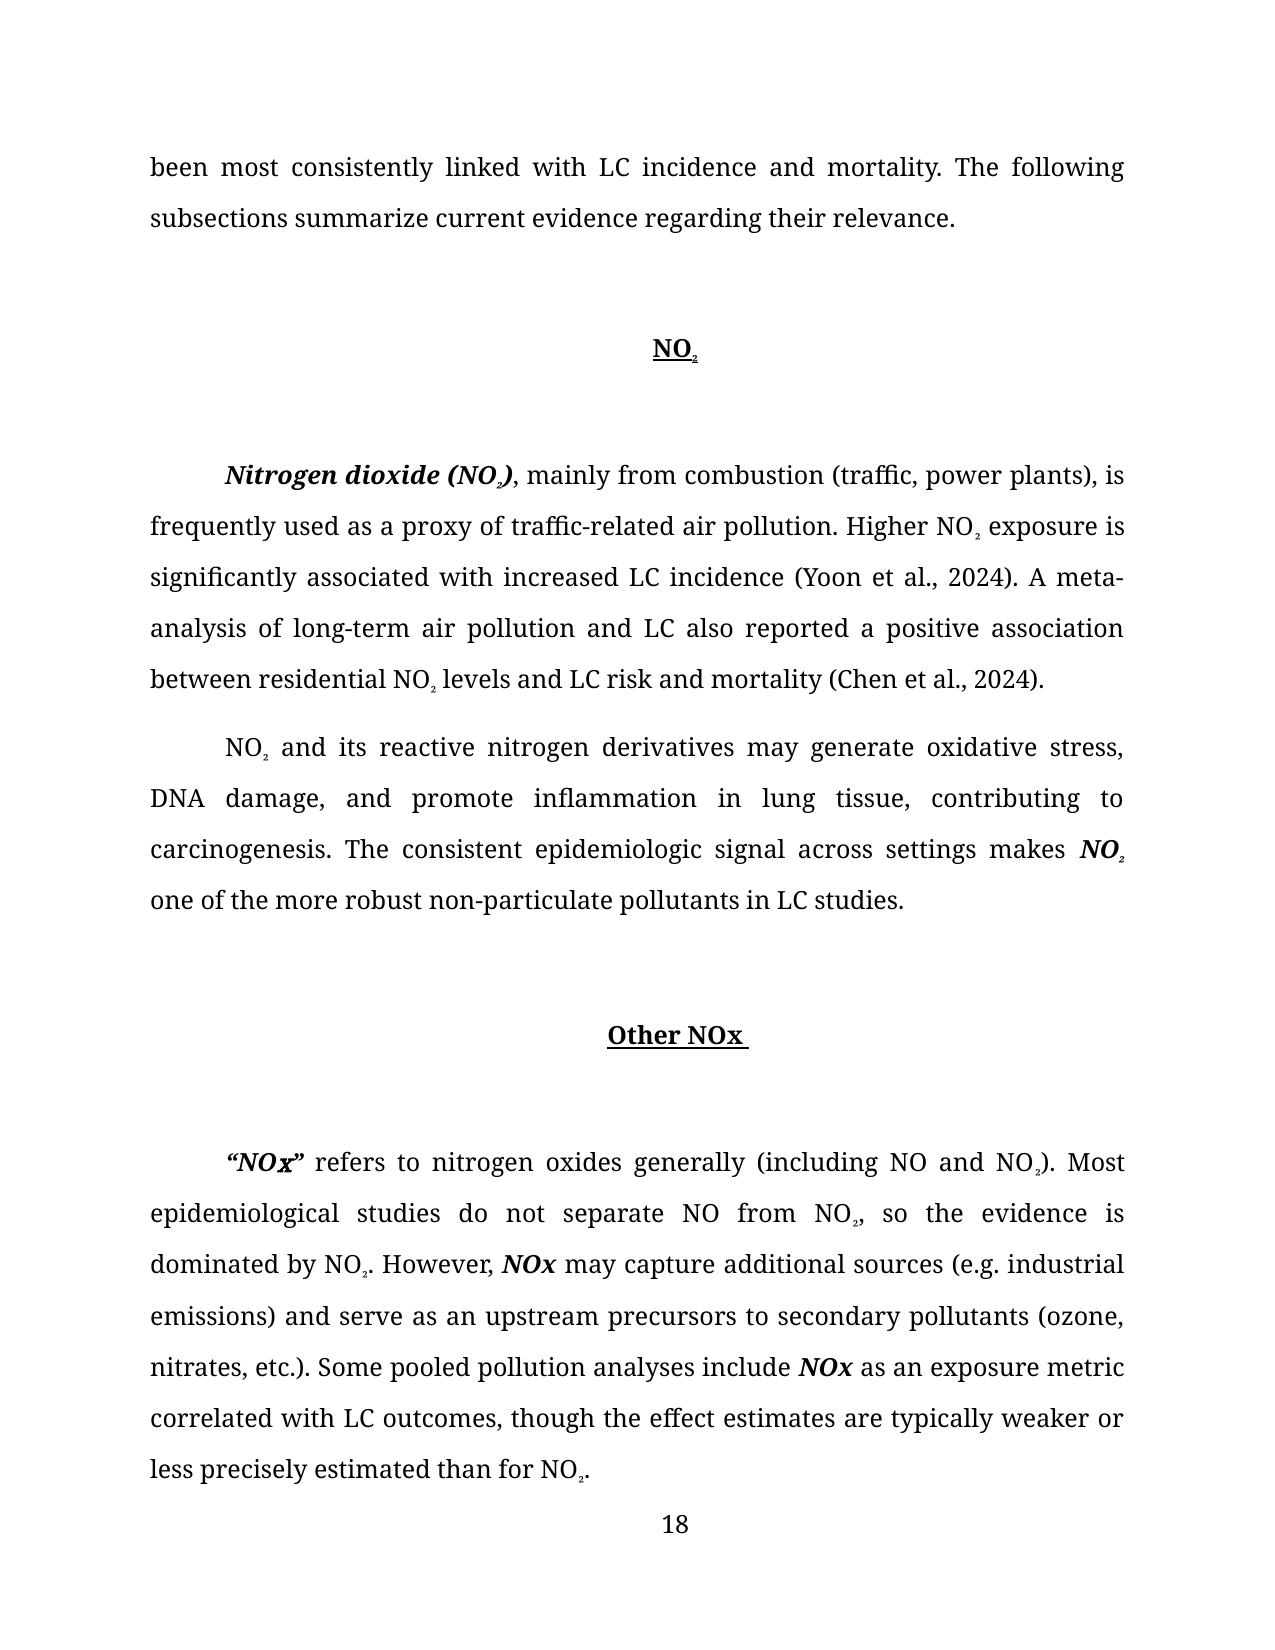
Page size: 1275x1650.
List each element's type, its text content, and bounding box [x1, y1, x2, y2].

text Nitrogen dioxide (NO₂), mainly from combustion (traffic, power plants), is frequently used as a proxy of traffic-related air pollution. Higher NO₂ exposure is significantly associated with increased LC incidence (Yoon et al., 2024). A meta-analysis of long-term air pollution and LC also reported a positive association between residential NO₂ levels and LC risk and mortality (Chen et al., 2024). [150, 457, 1125, 696]
text “NOx” refers to nitrogen oxides generally (including NO and NO₂). Most epidemiological studies do not separate NO from NO₂, so the evidence is dominated by NO₂. However, NOx may capture additional sources (e.g. industrial emissions) and serve as an upstream precursors to secondary pollutants (ozone, nitrates, etc.). Some pooled pollution analyses include NOx as an exposure metric correlated with LC outcomes, though the effect estimates are typically weaker or less precisely estimated than for NO₂. [150, 1145, 1125, 1485]
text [150, 150, 1125, 235]
subtitle Other NOx [150, 1018, 1125, 1052]
subtitle NO₂ [150, 330, 1125, 364]
text NO₂ and its reactive nitrogen derivatives may generate oxidative stress, DNA damage, and promote inflammation in lung tissue, contributing to carcinogenesis. The consistent epidemiologic signal across settings makes NO₂ one of the more robust non-particulate pollutants in LC studies. [150, 729, 1125, 917]
